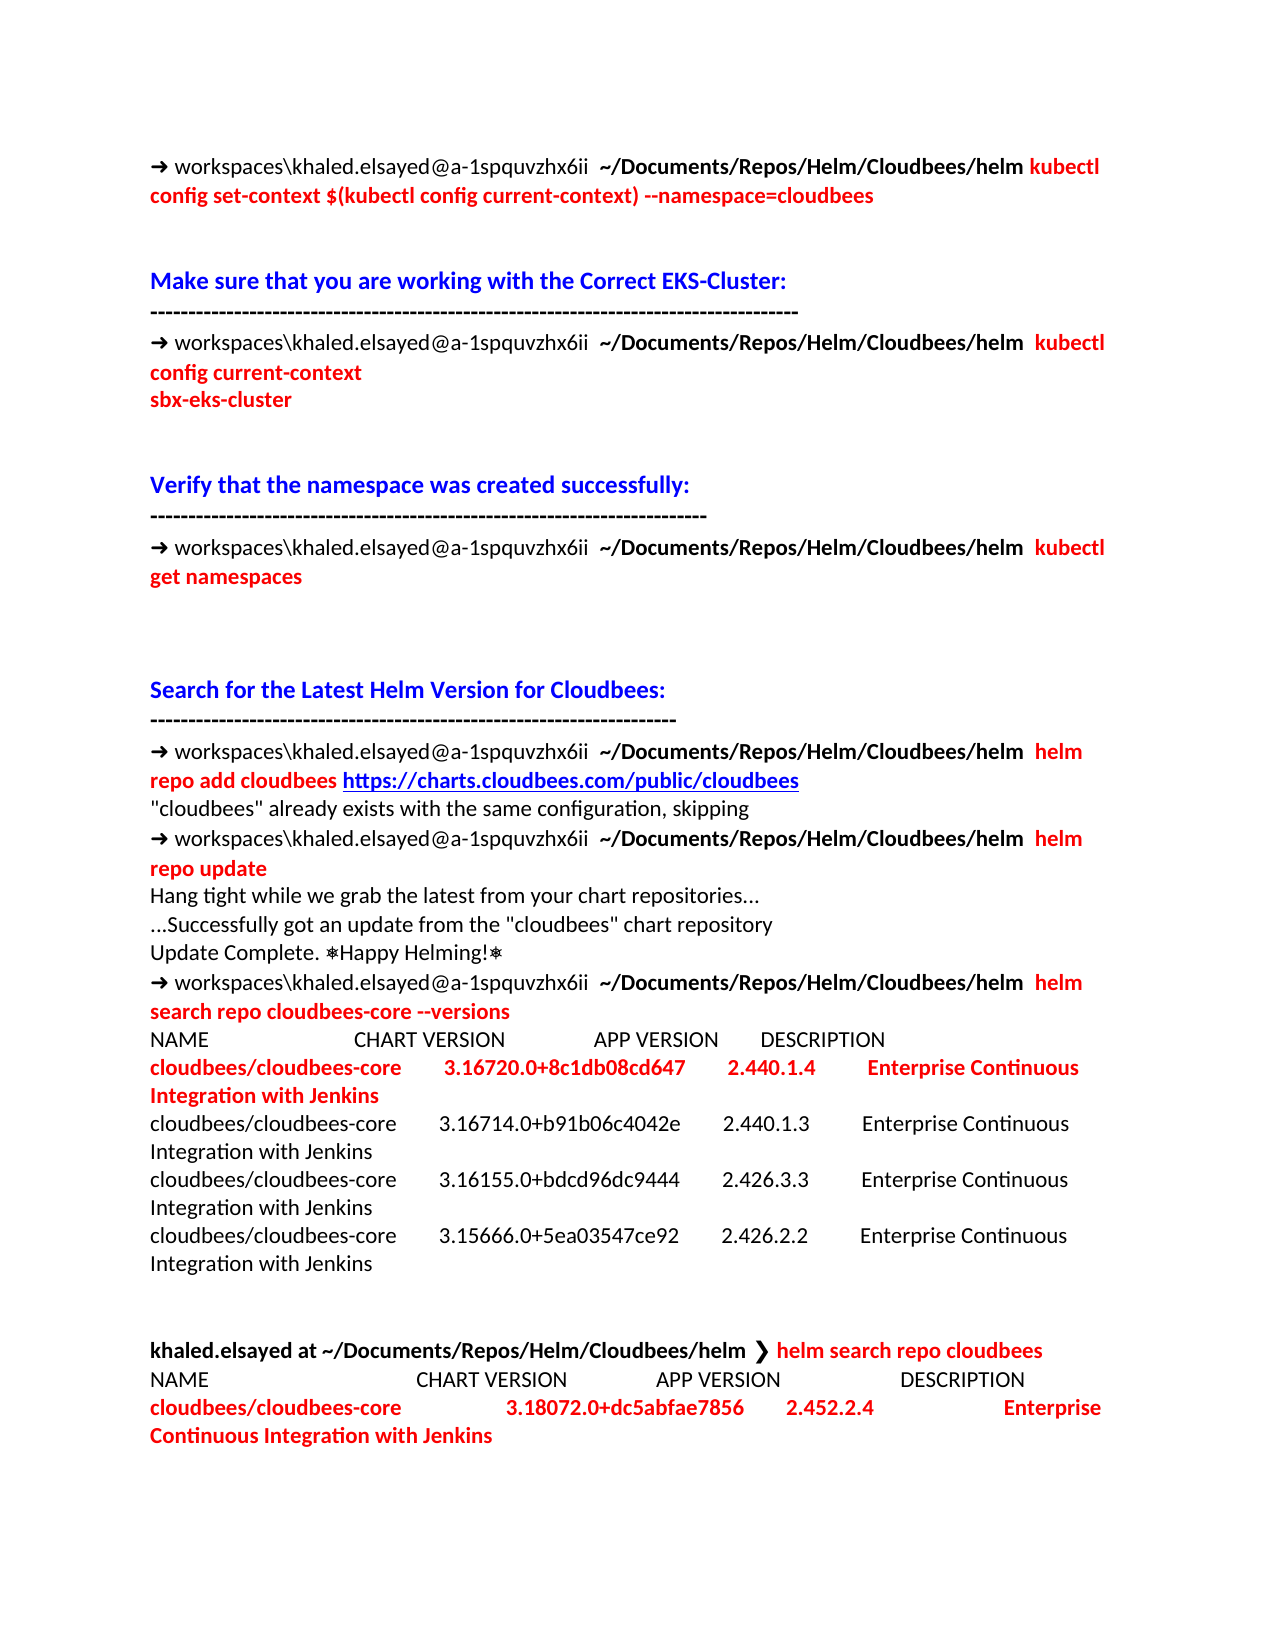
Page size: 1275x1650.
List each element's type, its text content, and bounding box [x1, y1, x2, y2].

text ➜ workspaces\khaled.elsayed@a-1spquvzhx6ii ~/Documents/Repos/Helm/Cloudbees/helm kubectl config set-context $(kubectl config current-context) --namespace=cloudbees [150, 150, 1125, 209]
text Verify that the namespace was created successfully: [150, 470, 1125, 500]
text sbx-eks-cluster [150, 386, 1125, 414]
text cloudbees/cloudbees-core 3.16714.0+b91b06c4042e 2.440.1.3 Enterprise Continuous Integration with Jenkins [150, 1109, 1125, 1166]
text ...Successfully got an update from the "cloudbees" chart repository [150, 910, 1125, 938]
text ➜ workspaces\khaled.elsayed@a-1spquvzhx6ii ~/Documents/Repos/Helm/Cloudbees/helm helm search repo cloudbees-core --versions [150, 966, 1125, 1025]
text --------------------------------------------------------------------- [150, 704, 1125, 735]
text cloudbees/cloudbees-core 3.15666.0+5ea03547ce92 2.426.2.2 Enterprise Continuous Integration with Jenkins [150, 1222, 1125, 1278]
text khaled.elsayed at ~/Documents/Repos/Helm/Cloudbees/helm ❯ helm search repo cloudbees [150, 1334, 1125, 1365]
text NAME CHART VERSION APP VERSION DESCRIPTION [150, 1025, 1125, 1053]
text Make sure that you are working with the Correct EKS-Cluster: [150, 265, 1125, 296]
text "cloudbees" already exists with the same configuration, skipping [150, 794, 1125, 822]
text ------------------------------------------------------------------------------------- [150, 296, 1125, 326]
text ------------------------------------------------------------------------- [150, 500, 1125, 531]
text ➜ workspaces\khaled.elsayed@a-1spquvzhx6ii ~/Documents/Repos/Helm/Cloudbees/helm helm repo add cloudbees https://charts.cloudbees.com/public/cloudbees [150, 735, 1125, 794]
text ➜ workspaces\khaled.elsayed@a-1spquvzhx6ii ~/Documents/Repos/Helm/Cloudbees/helm kubectl config current-context [150, 326, 1125, 386]
text Hang tight while we grab the latest from your chart repositories... [150, 882, 1125, 910]
text NAME CHART VERSION APP VERSION DESCRIPTION [150, 1365, 1125, 1393]
text cloudbees/cloudbees-core 3.16720.0+8c1db08cd647 2.440.1.4 Enterprise Continuous Integration with Jenkins [150, 1053, 1125, 1109]
text cloudbees/cloudbees-core 3.18072.0+dc5abfae7856 2.452.2.4 Enterprise Continuous Integration with Jenkins [150, 1393, 1125, 1449]
text ➜ workspaces\khaled.elsayed@a-1spquvzhx6ii ~/Documents/Repos/Helm/Cloudbees/helm kubectl get namespaces [150, 531, 1125, 590]
text Search for the Latest Helm Version for Cloudbees: [150, 674, 1125, 704]
text ➜ workspaces\khaled.elsayed@a-1spquvzhx6ii ~/Documents/Repos/Helm/Cloudbees/helm helm repo update [150, 822, 1125, 882]
text cloudbees/cloudbees-core 3.16155.0+bdcd96dc9444 2.426.3.3 Enterprise Continuous Integration with Jenkins [150, 1166, 1125, 1222]
text Update Complete. ⎈Happy Helming!⎈ [150, 938, 1125, 966]
